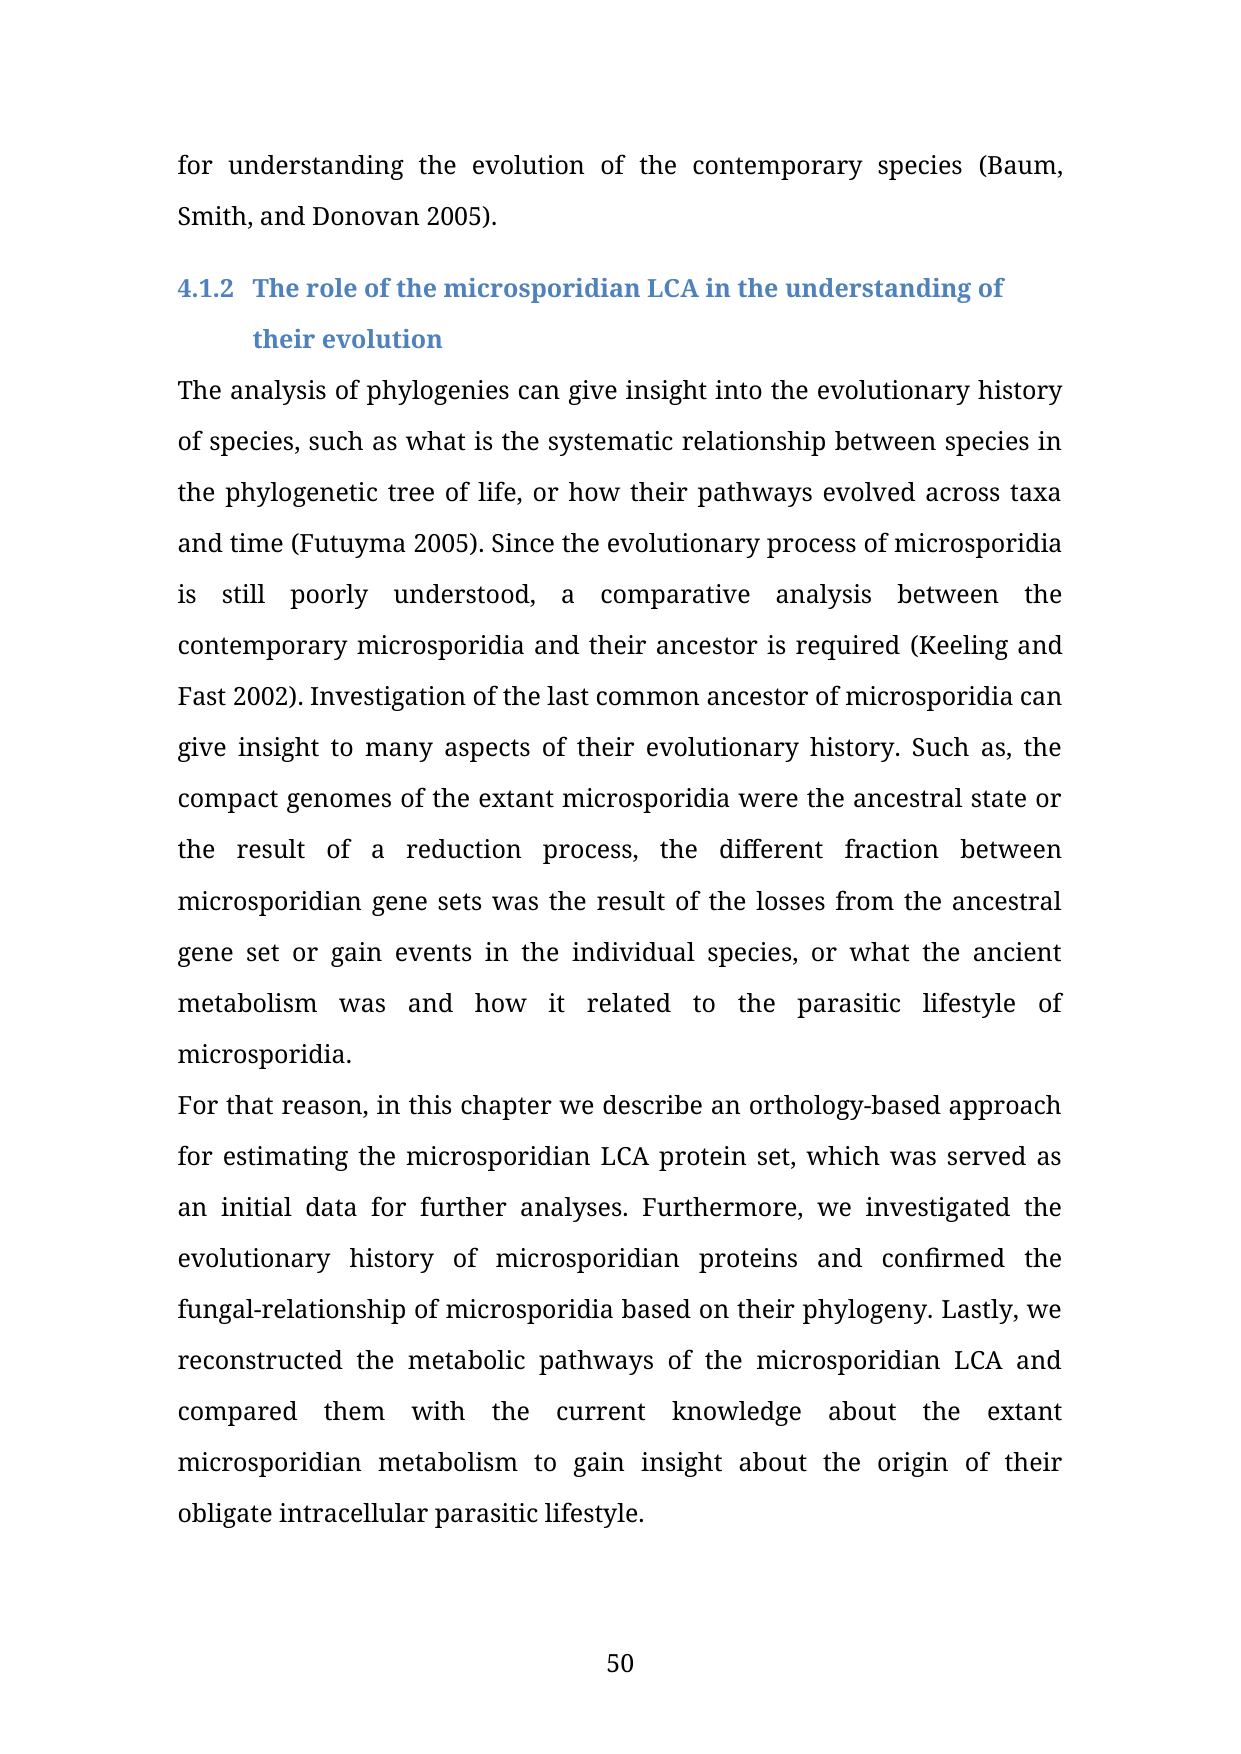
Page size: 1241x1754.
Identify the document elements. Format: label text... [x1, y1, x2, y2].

text The analysis of phylogenies can give insight into the evolutionary history of species, such as what is the systematic relationship between species in the phylogenetic tree of life, or how their pathways evolved across taxa and time (Futuyma 2005). Since the evolutionary process of microsporidia is still poorly understood, a comparative analysis between the contemporary microsporidia and their ancestor is required (Keeling and Fast 2002). Investigation of the last common ancestor of microsporidia can give insight to many aspects of their evolutionary history. Such as, the compact genomes of the extant microsporidia were the ancestral state or the result of a reduction process, the different fraction between microsporidian gene sets was the result of the losses from the ancestral gene set or gain events in the individual species, or what the ancient metabolism was and how it related to the parasitic lifestyle of microsporidia. [177, 373, 1063, 1070]
text For that reason, in this chapter we describe an orthology-based approach for estimating the microsporidian LCA protein set, which was served as an initial data for further analyses. Furthermore, we investigated the evolutionary history of microsporidian proteins and confirmed the fungal-relationship of microsporidia based on their phylogeny. Lastly, we reconstructed the metabolic pathways of the microsporidian LCA and compared them with the current knowledge about the extant microsporidian metabolism to gain insight about the origin of their obligate intracellular parasitic lifestyle. [177, 1087, 1063, 1530]
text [177, 148, 1063, 233]
subtitle The role of the microsporidian LCA in the understanding of their evolution [177, 271, 1063, 356]
